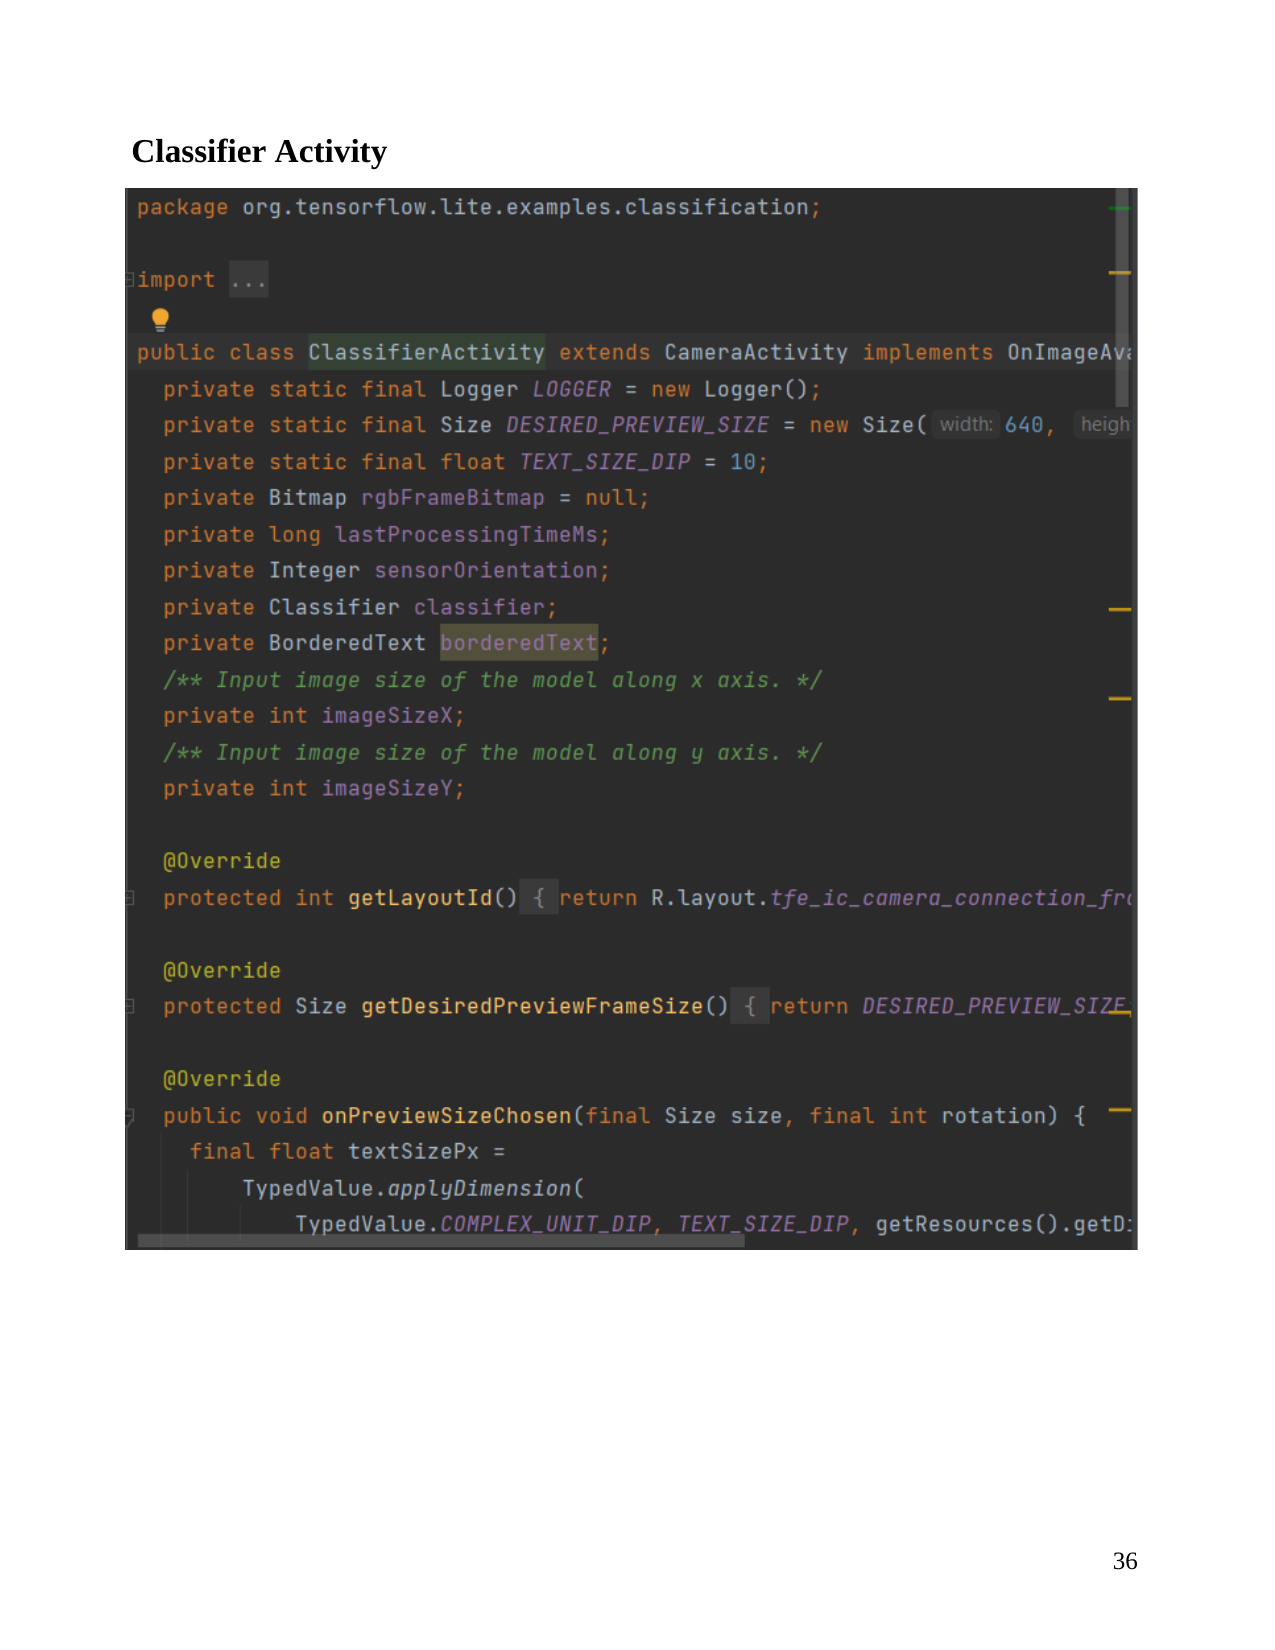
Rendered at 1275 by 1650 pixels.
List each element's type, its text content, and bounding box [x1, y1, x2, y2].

text Classifier Activity [125, 131, 1137, 169]
picture [125, 188, 1138, 1250]
